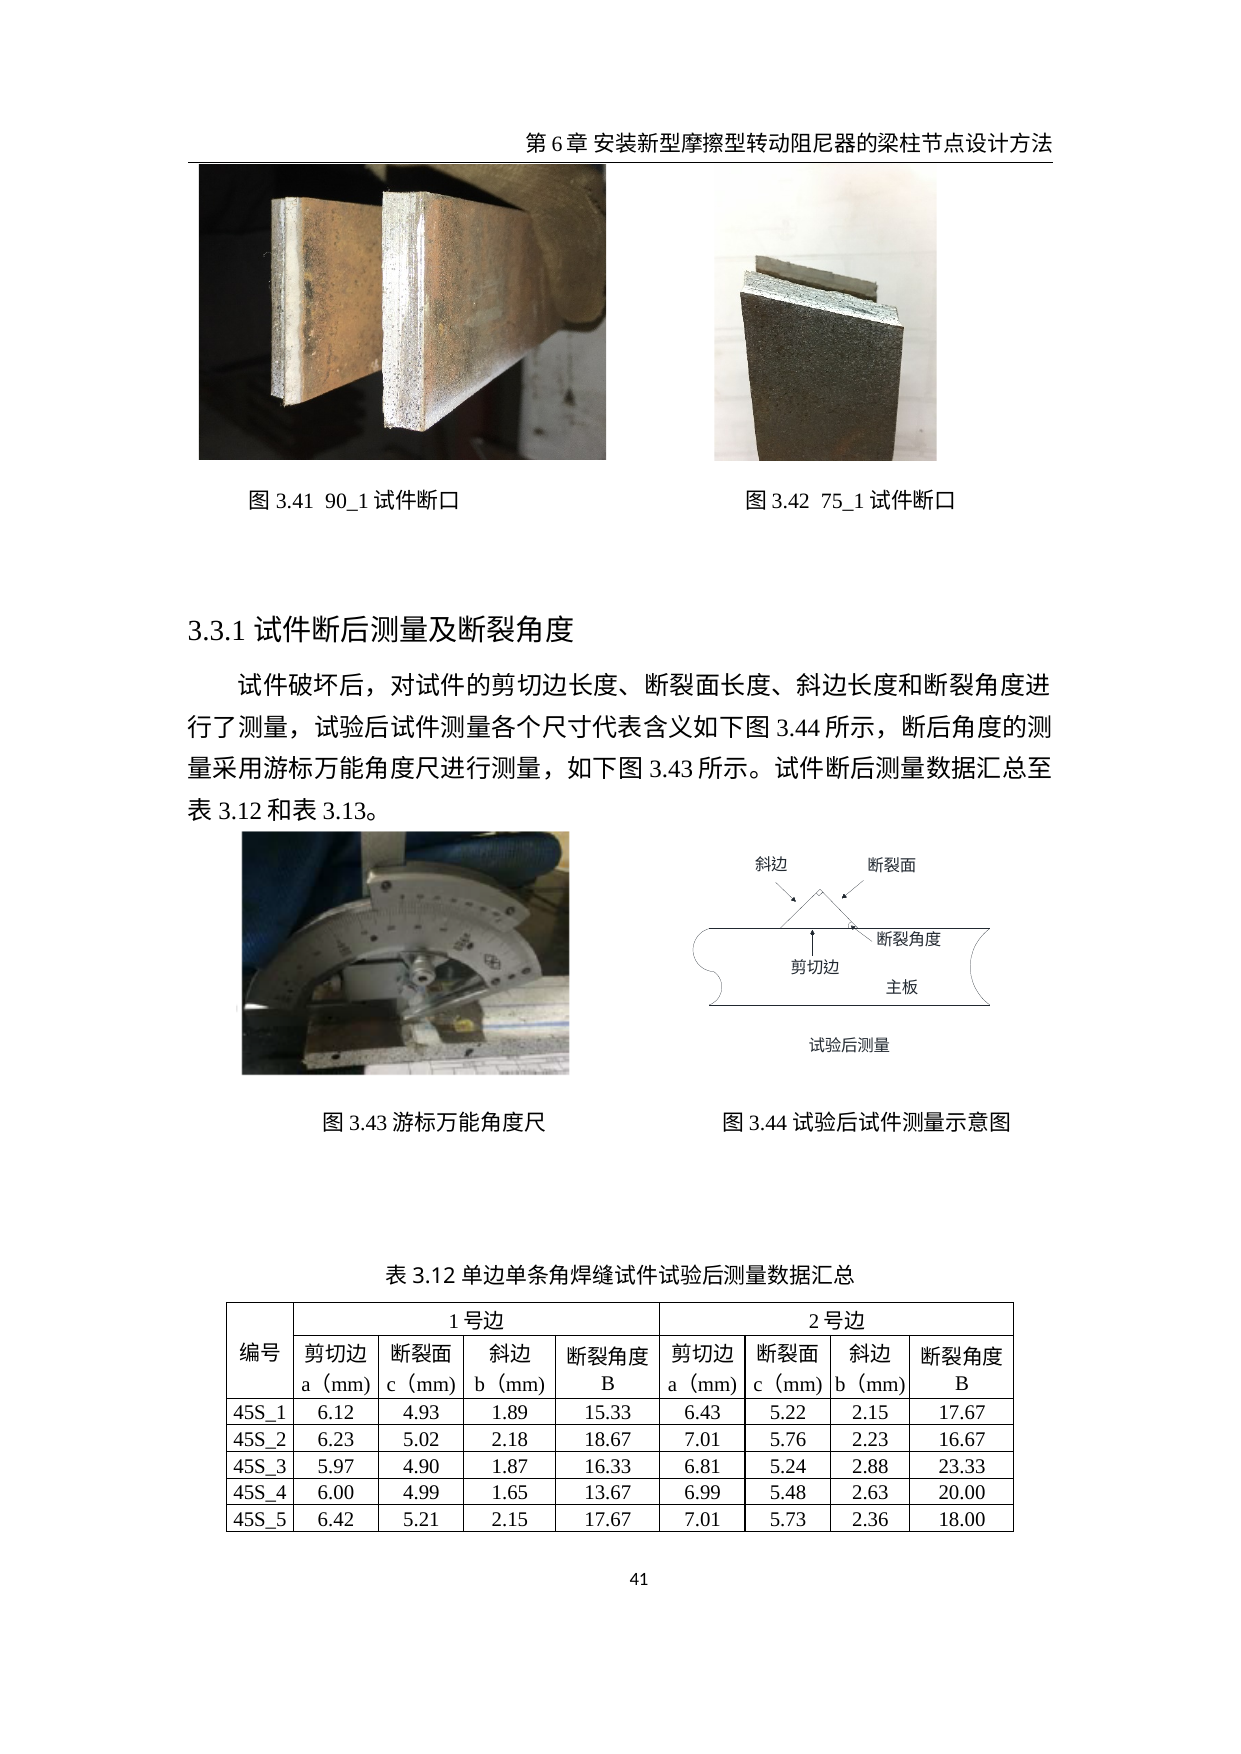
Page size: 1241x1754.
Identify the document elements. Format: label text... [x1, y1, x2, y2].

table_cell 6.12 [294, 1399, 378, 1424]
table_cell 5.22 [746, 1399, 830, 1424]
table_cell 15.33 [556, 1399, 659, 1424]
table_cell 7.01 [660, 1425, 744, 1451]
table_cell 2.15 [831, 1399, 909, 1424]
table_cell 18.67 [556, 1425, 659, 1451]
table_header [188, 164, 617, 471]
table_cell 5.76 [746, 1425, 830, 1451]
table_cell 45S_5 [227, 1505, 293, 1531]
list 试件断后测量及断裂角度 [187, 606, 1053, 649]
table_cell 17.67 [910, 1399, 1013, 1424]
table_cell 6.00 [294, 1479, 378, 1504]
table_cell 5.02 [379, 1425, 463, 1451]
table_cell 18.00 [910, 1505, 1013, 1531]
table_cell 2.36 [831, 1505, 909, 1531]
table_cell 6.23 [294, 1425, 378, 1451]
table_cell 6.43 [660, 1399, 744, 1424]
table_cell 5.97 [294, 1452, 378, 1478]
table_cell 1.89 [464, 1399, 555, 1424]
table_cell 剪切边a（mm) [294, 1336, 378, 1398]
table_cell 4.90 [379, 1452, 463, 1478]
table_cell 5.73 [746, 1505, 830, 1531]
table_cell 45S_3 [227, 1452, 293, 1478]
table_cell 斜边b（mm) [464, 1336, 555, 1398]
table_cell 45S_1 [227, 1399, 293, 1424]
picture [236, 827, 582, 1083]
table_cell 13.67 [556, 1479, 659, 1504]
table_cell 断裂面c（mm) [746, 1336, 830, 1398]
table_cell 断裂角度B [910, 1336, 1013, 1398]
table_header 2号边 [660, 1303, 1013, 1335]
table_cell 16.33 [556, 1452, 659, 1478]
table_cell 7.01 [660, 1505, 744, 1531]
table_cell 4.93 [379, 1399, 463, 1424]
table_cell 2.88 [831, 1452, 909, 1478]
table_cell 6.42 [294, 1505, 378, 1531]
table_cell 20.00 [910, 1479, 1013, 1504]
table_cell 2.18 [464, 1425, 555, 1451]
table_cell 5.21 [379, 1505, 463, 1531]
table_cell 剪切边a（mm) [660, 1336, 744, 1398]
table_cell 4.99 [379, 1479, 463, 1504]
table_cell 17.67 [556, 1505, 659, 1531]
table_header 1号边 [294, 1303, 659, 1335]
table_header [617, 164, 1034, 471]
table_cell 23.33 [910, 1452, 1013, 1478]
table_cell 45S_4 [227, 1479, 293, 1504]
table_cell 16.67 [910, 1425, 1013, 1451]
table_cell 1.65 [464, 1479, 555, 1504]
table_cell 6.99 [660, 1479, 744, 1504]
table_cell 断裂面c（mm) [379, 1336, 463, 1398]
table_cell 断裂角度B [556, 1336, 659, 1398]
table_cell 2.23 [831, 1425, 909, 1451]
table_cell 6.81 [660, 1452, 744, 1478]
table_cell 5.24 [746, 1452, 830, 1478]
table_cell 2.15 [464, 1505, 555, 1531]
table_header 编号 [227, 1303, 293, 1398]
picture [198, 164, 607, 460]
picture [714, 163, 937, 461]
table_header [188, 828, 630, 1093]
table_cell 1.87 [464, 1452, 555, 1478]
table_cell 5.48 [746, 1479, 830, 1504]
table_cell 斜边b（mm) [831, 1336, 909, 1398]
table_cell 2.63 [831, 1479, 909, 1504]
table_header [630, 828, 1053, 1093]
table_cell 45S_2 [227, 1425, 293, 1451]
